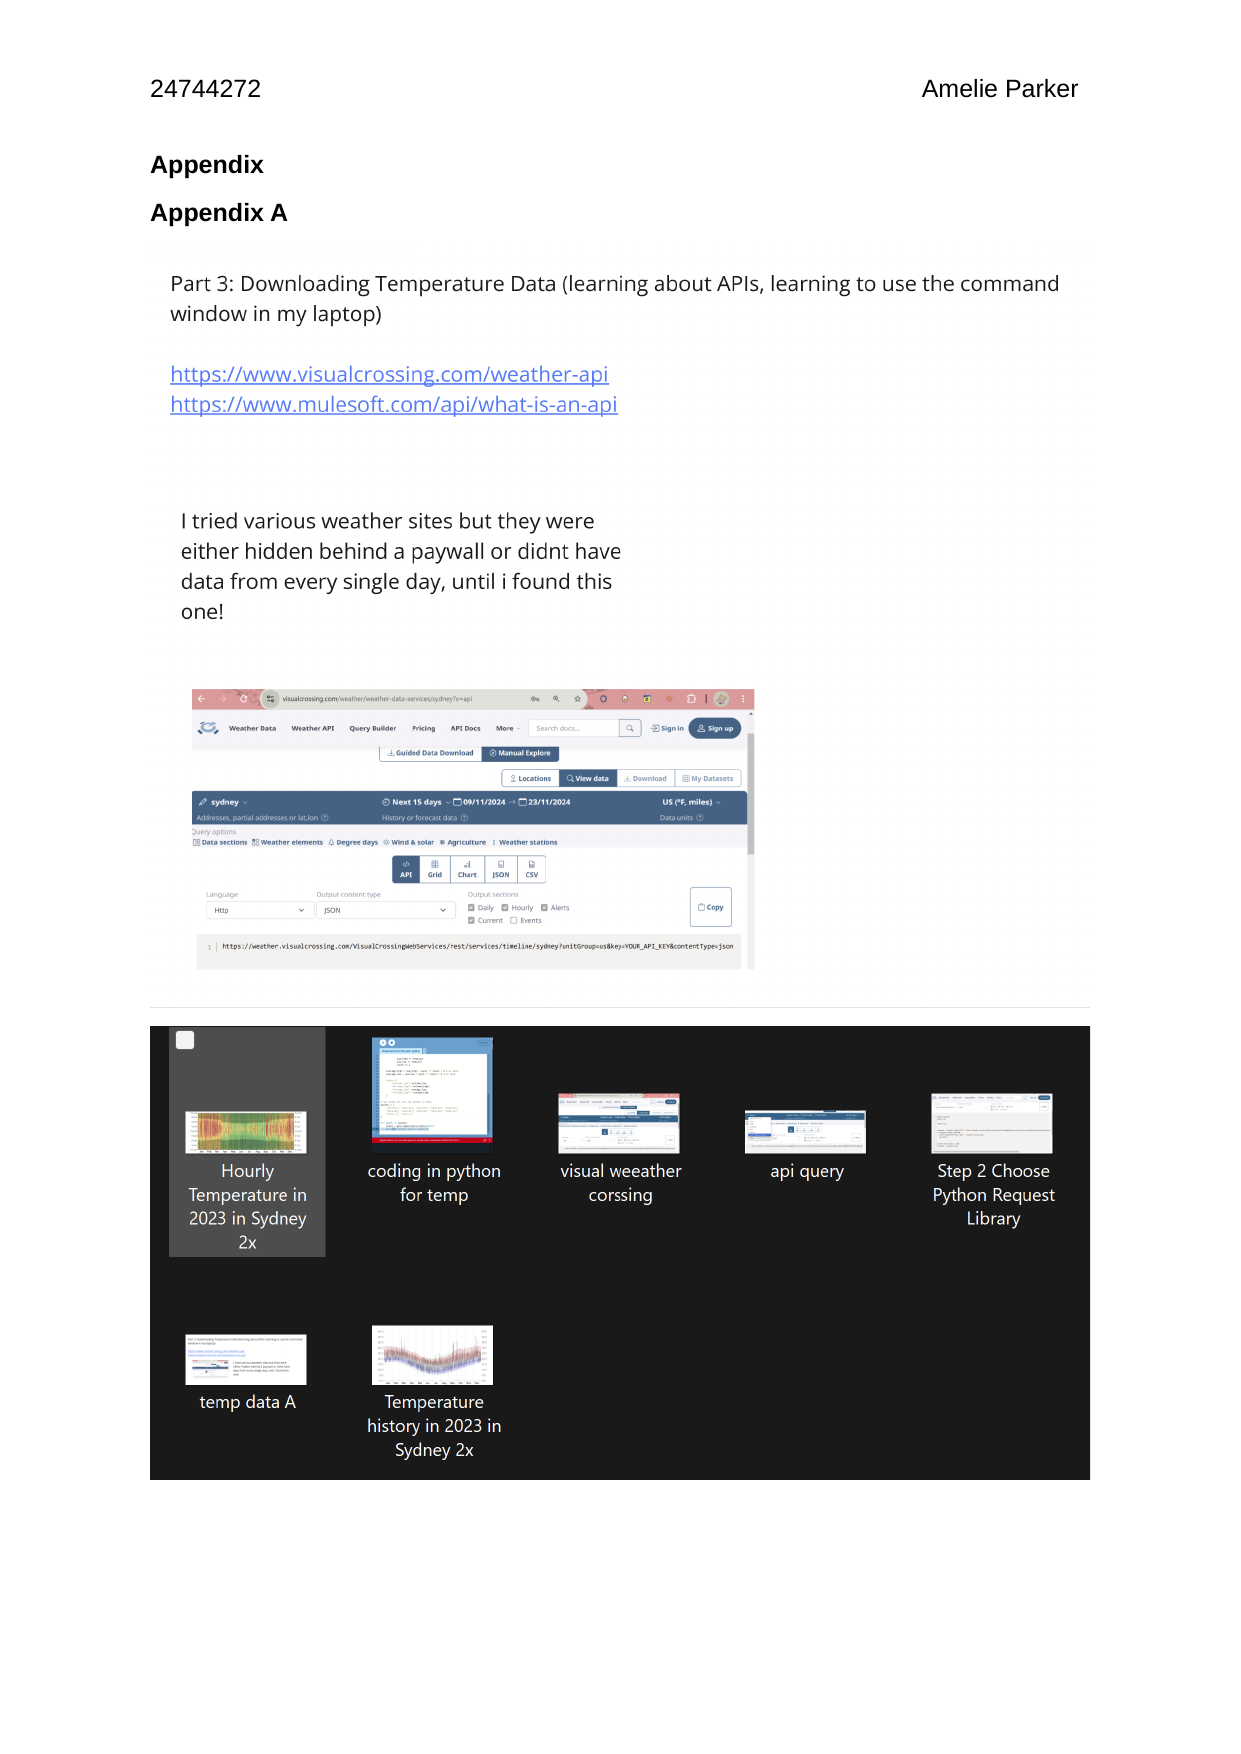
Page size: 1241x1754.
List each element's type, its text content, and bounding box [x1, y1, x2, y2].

text Appendix [150, 150, 1090, 179]
picture [150, 244, 1091, 1008]
picture [150, 1026, 1091, 1480]
text Appendix A [150, 198, 1090, 226]
